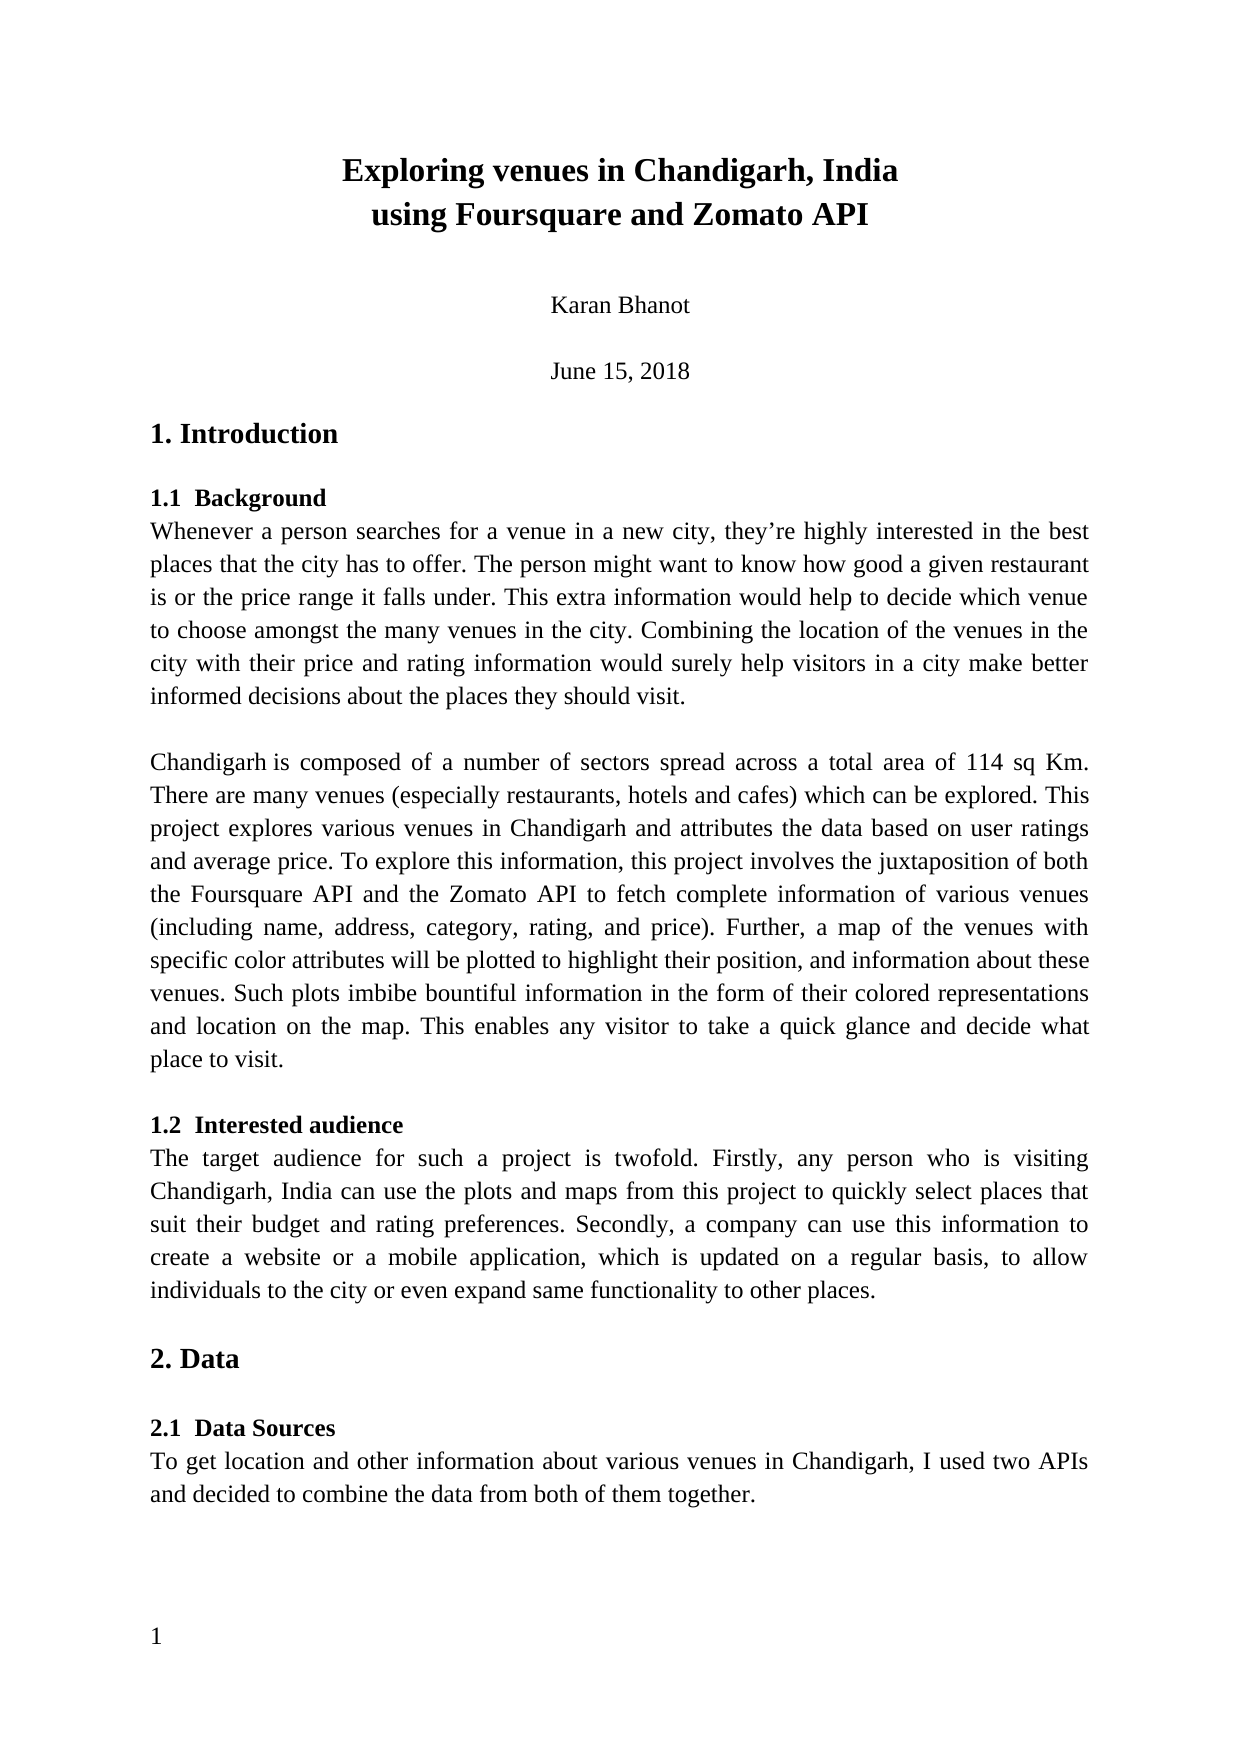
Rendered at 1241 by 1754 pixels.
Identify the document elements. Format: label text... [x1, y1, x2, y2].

list Introduction [150, 417, 1090, 450]
text Chandigarh is composed of a number of sectors spread across a total area of 114 sq Km. There are many venues (especially restaurants, hotels and cafes) which can be explored. This project explores various venues in Chandigarh and attributes the data based on user ratings and average price. To explore this information, this project involves the juxtaposition of both the Foursquare API and the Zomato API to fetch complete information of various venues (including name, address, category, rating, and price). Further, a map of the venues with specific color attributes will be plotted to highlight their position, and information about these venues. Such plots imbibe bountiful information in the form of their colored representations and location on the map. This enables any visitor to take a quick glance and decide what place to visit. [150, 747, 1090, 1073]
list Interested audience [150, 1110, 1090, 1139]
text June 15, 2018 [150, 356, 1090, 385]
list Data [150, 1341, 1090, 1375]
text Exploring venues in Chandigarh, India [150, 150, 1090, 188]
text Karan Bhanot [150, 290, 1090, 319]
text using Foursquare and Zomato API [150, 194, 1090, 232]
text To get location and other information about various venues in Chandigarh, I used two APIs and decided to combine the data from both of them together. [150, 1446, 1090, 1508]
text Whenever a person searches for a venue in a new city, they’re highly interested in the best places that the city has to offer. The person might want to know how good a given restaurant is or the price range it falls under. This extra information would help to decide which venue to choose amongst the many venues in the city. Combining the location of the venues in the city with their price and rating information would surely help visitors in a city make better informed decisions about the places they should visit. [150, 516, 1090, 709]
list Background [150, 483, 1090, 511]
list Data Sources [150, 1413, 1090, 1442]
text The target audience for such a project is twofold. Firstly, any person who is visiting Chandigarh, India can use the plots and maps from this project to quickly select places that suit their budget and rating preferences. Secondly, a company can use this information to create a website or a mobile application, which is updated on a regular basis, to allow individuals to the city or even expand same functionality to other places. [150, 1143, 1090, 1304]
